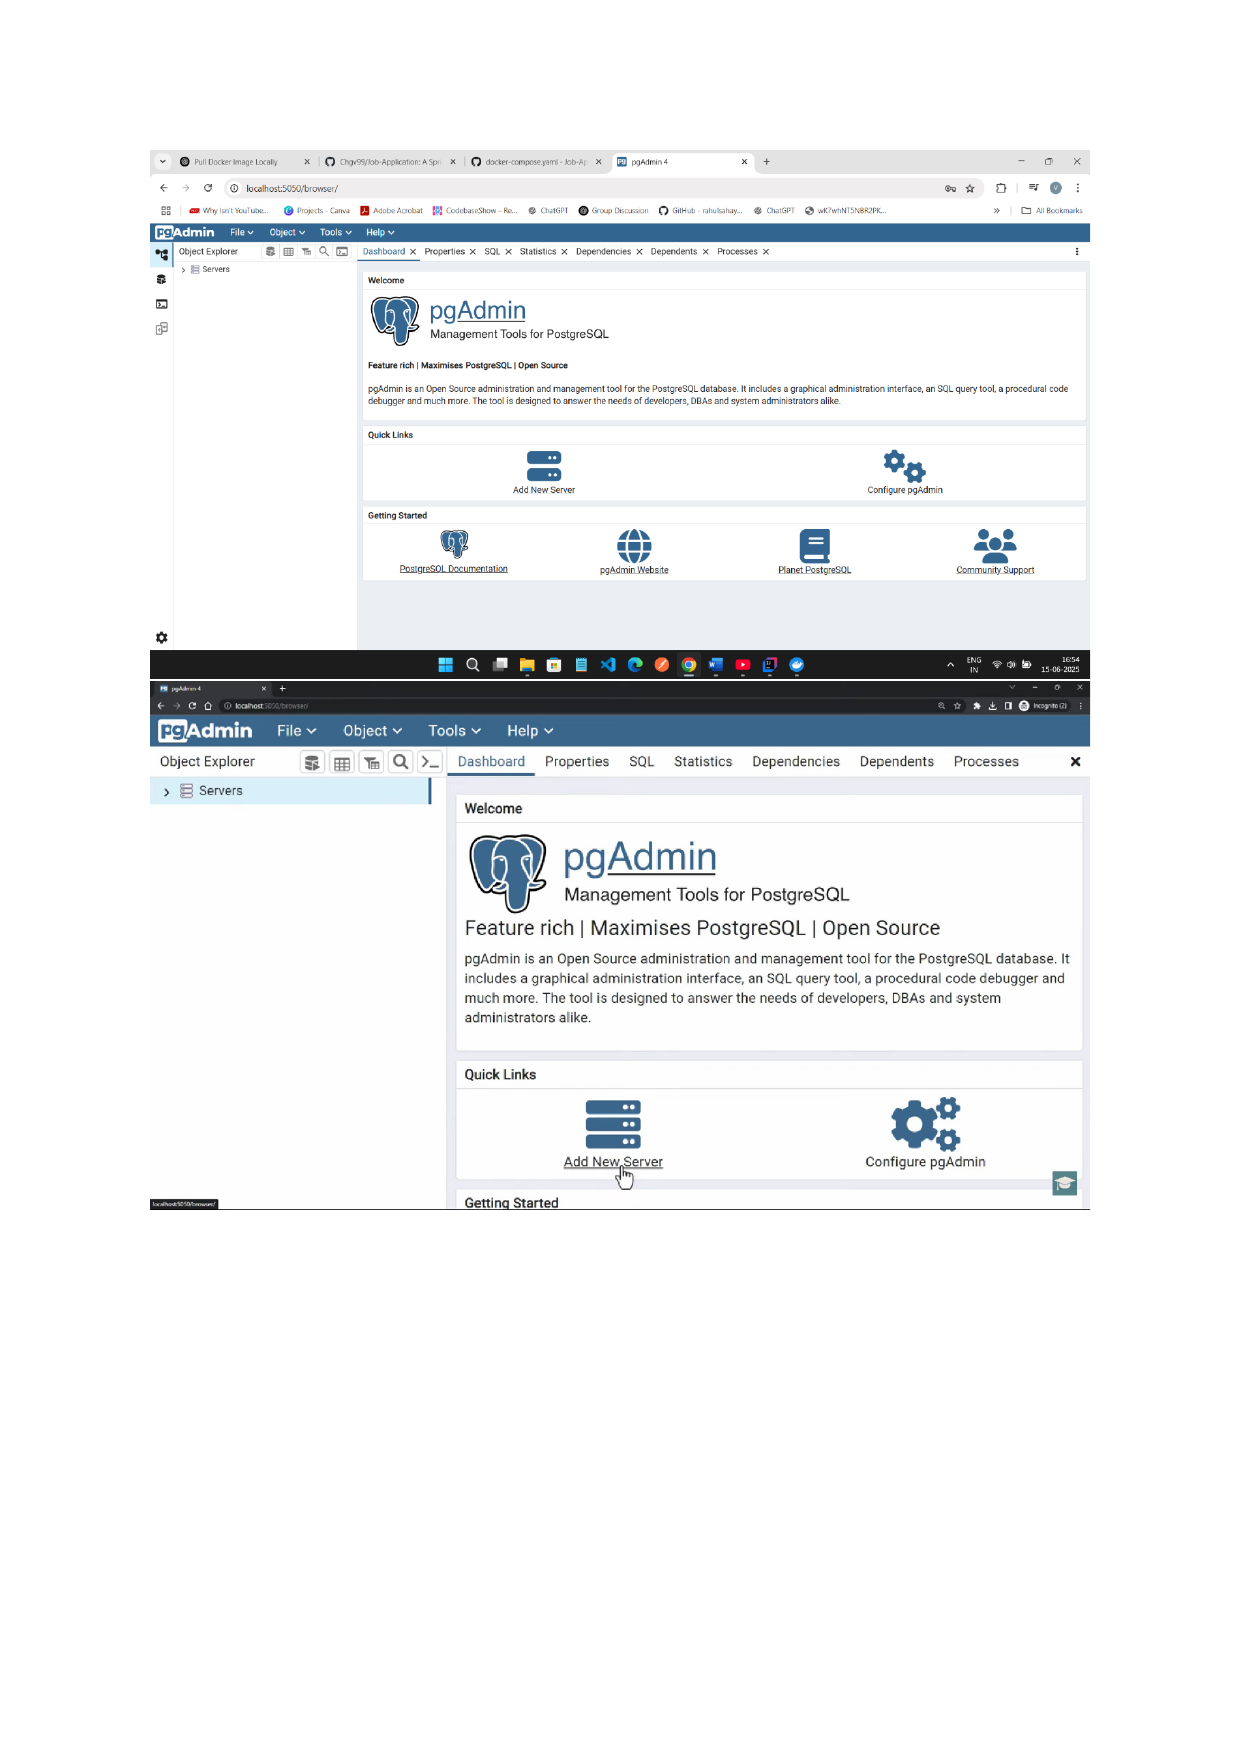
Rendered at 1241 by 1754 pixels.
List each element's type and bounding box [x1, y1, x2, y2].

picture [150, 150, 1091, 679]
picture [150, 681, 1091, 1210]
